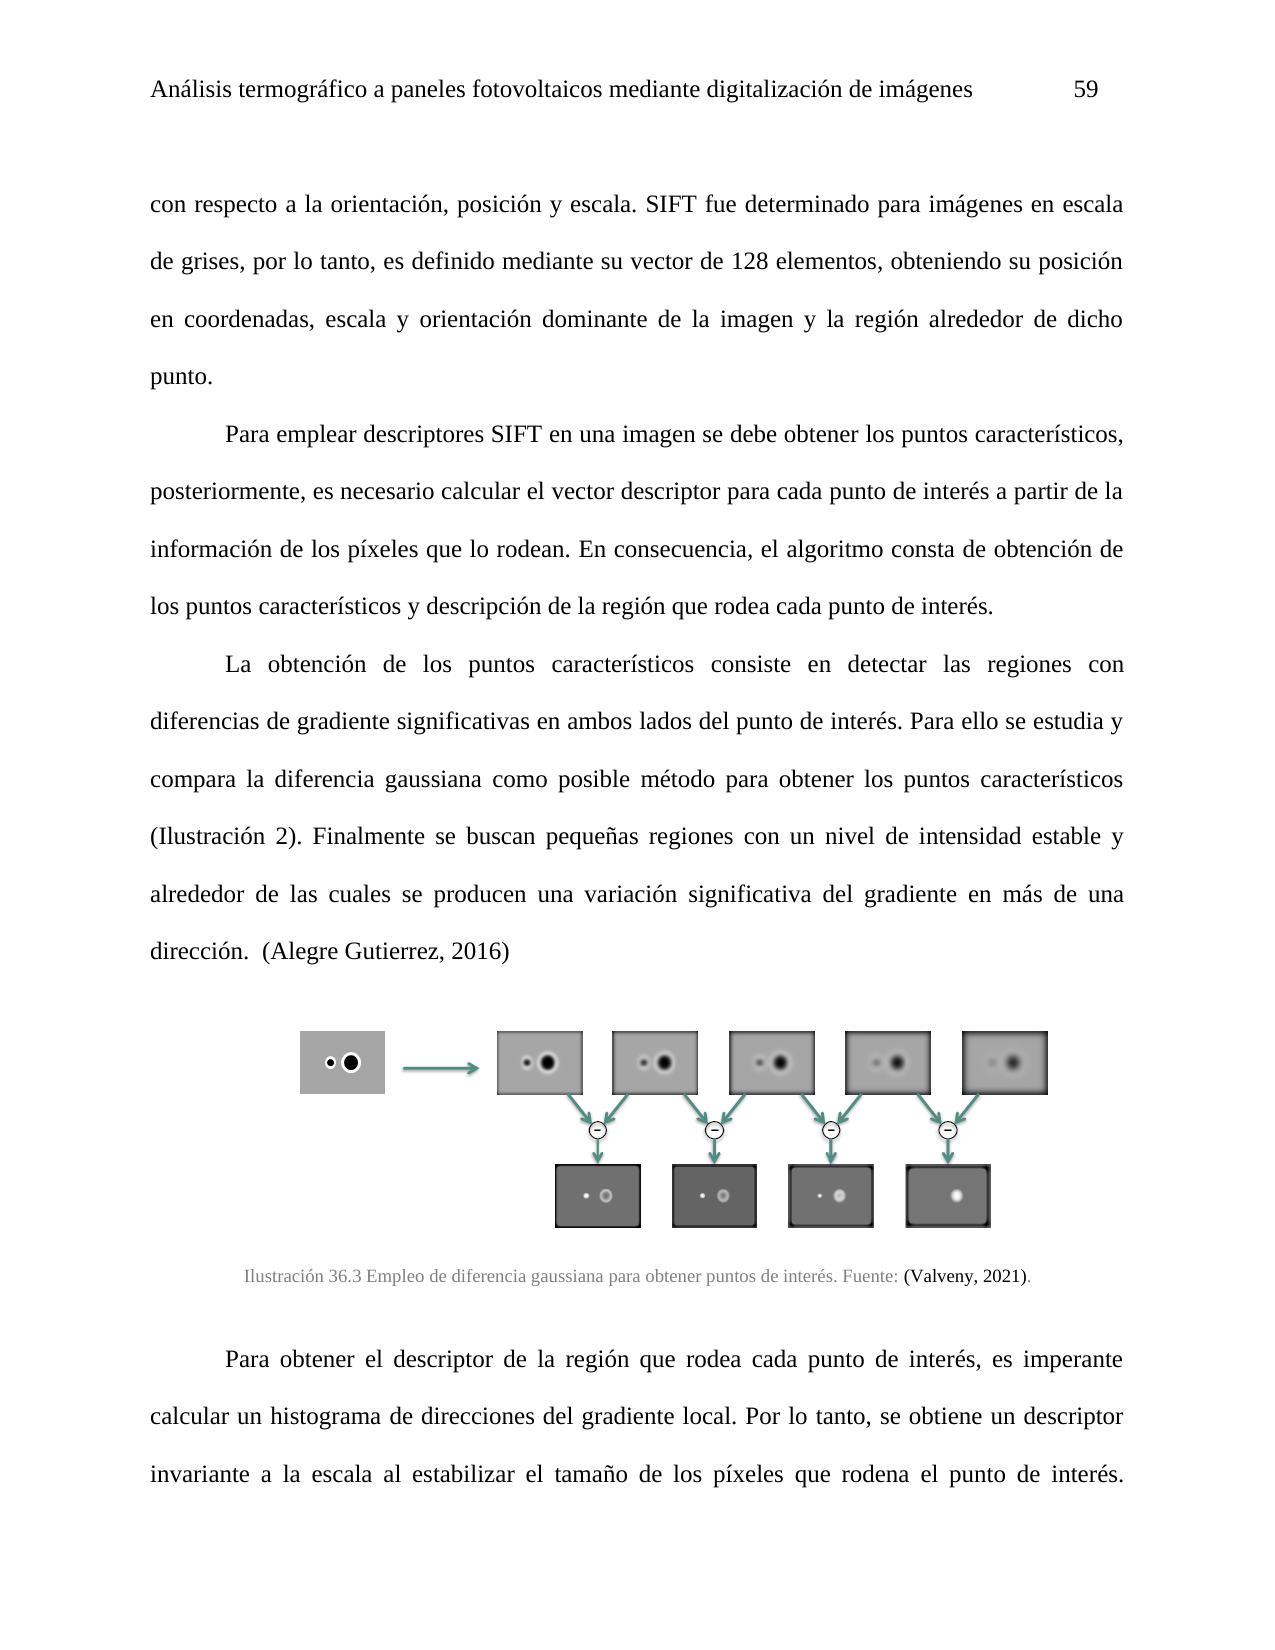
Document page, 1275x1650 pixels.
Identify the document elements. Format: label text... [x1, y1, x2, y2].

text Ilustración 36.13 Empleo de diferencia gaussiana para obtener puntos de interés. Fuente: . [150, 1265, 1125, 1286]
text La obtención de los puntos característicos consiste en detectar las regiones con diferencias de gradiente significativas en ambos lados del punto de interés. Para ello se estudia y compara la diferencia gaussiana como posible método para obtener los puntos característicos (Ilustración 2). Finalmente se buscan pequeñas regiones con un nivel de intensidad estable y alrededor de las cuales se producen una variación significativa del gradiente en más de una dirección. [150, 649, 1125, 965]
picture [291, 1023, 1059, 1236]
text Para emplear descriptores SIFT en una imagen se debe obtener los puntos característicos, posteriormente, es necesario calcular el vector descriptor para cada punto de interés a partir de la información de los píxeles que lo rodean. En consecuencia, el algoritmo consta de obtención de los puntos característicos y descripción de la región que rodea cada punto de interés. [150, 419, 1125, 620]
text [150, 189, 1125, 390]
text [150, 1344, 1125, 1487]
